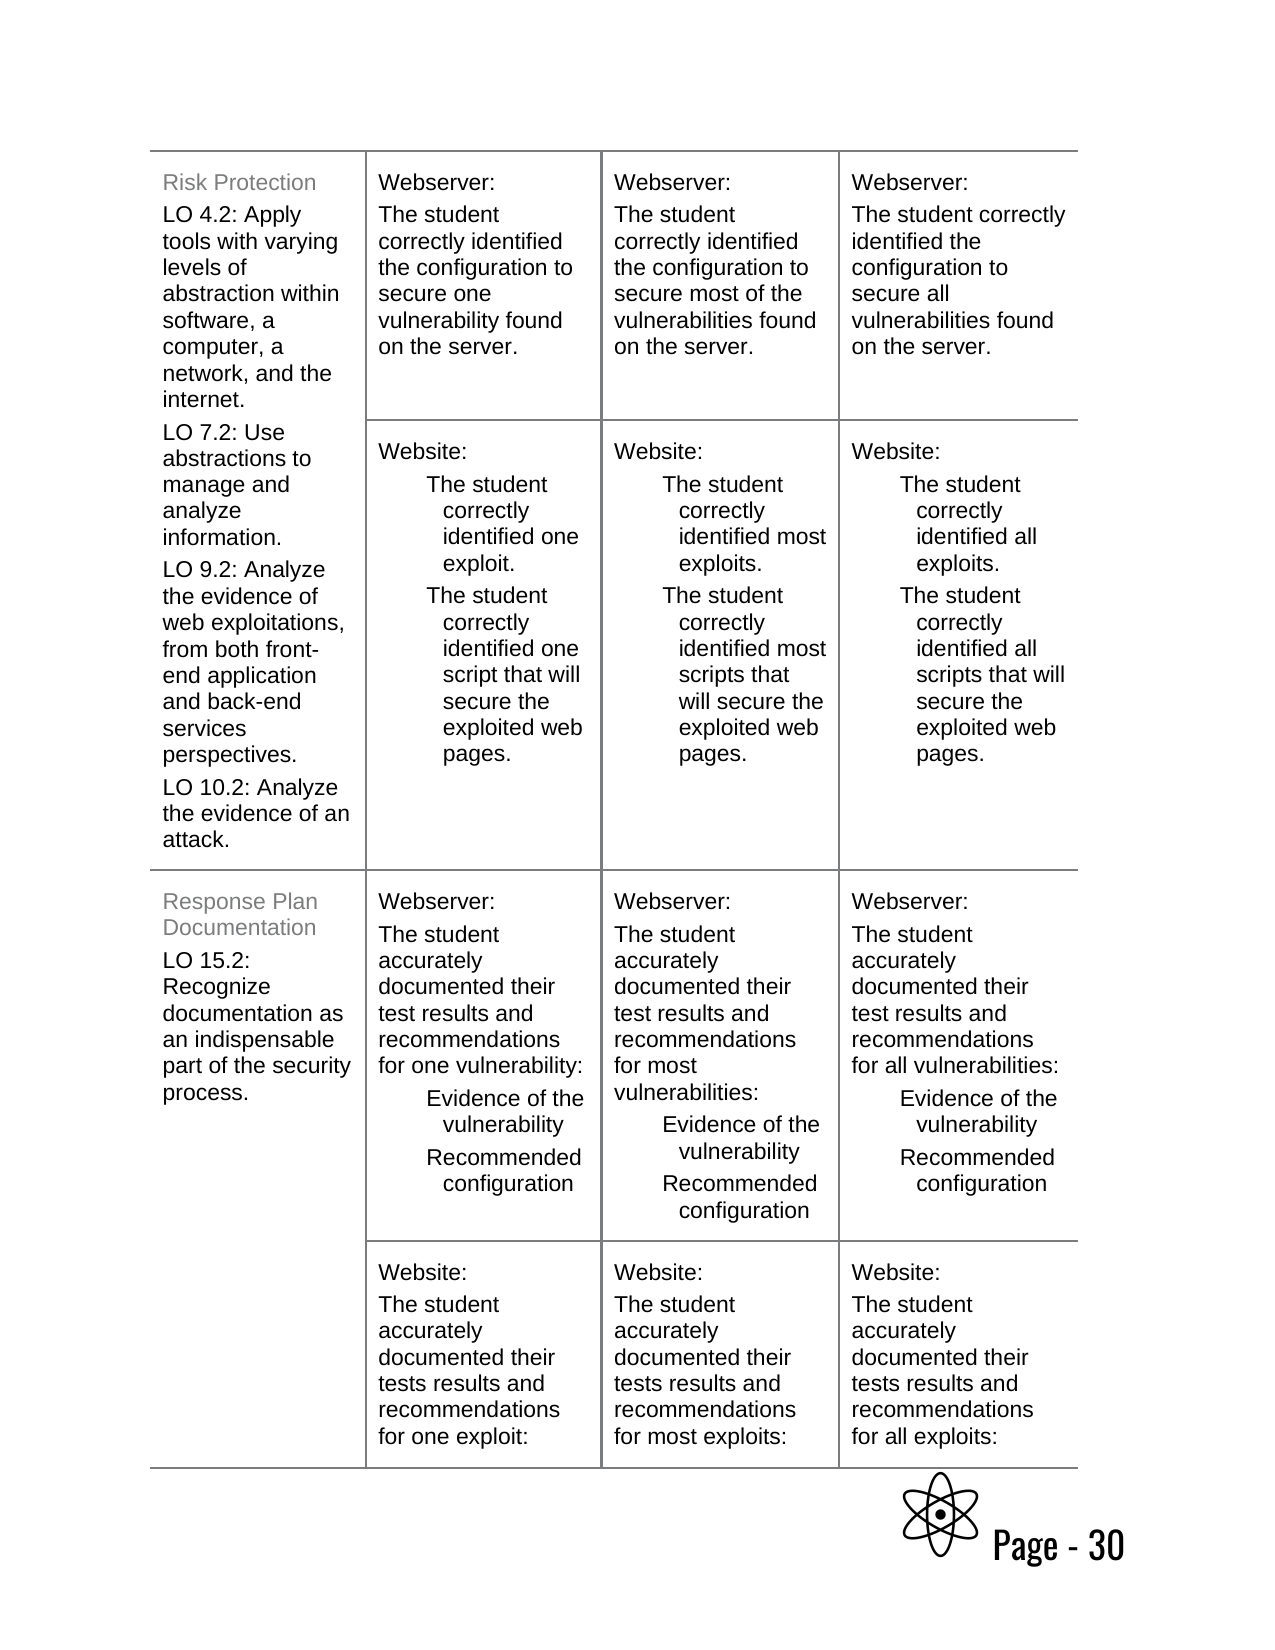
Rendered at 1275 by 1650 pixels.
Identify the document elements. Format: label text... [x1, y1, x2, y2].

picture [894, 1468, 987, 1561]
table_cell Response Plan Documentation LO 15.2: Recognize documentation as an indispensable part of the security process. [150, 871, 365, 1467]
table_cell Website: The student correctly identified one exploit. The student correctly identified one script that will secure the exploited web pages. [367, 421, 600, 869]
table_cell Webserver: The student correctly identified the configuration to secure most of the vulnerabilities found on the server. [603, 152, 838, 419]
table_cell Website: The student correctly identified most exploits. The student correctly identified most scripts that will secure the exploited web pages. [603, 421, 838, 869]
table_cell Risk Protection LO 4.2: Apply tools with varying levels of abstraction within software, a computer, a network, and the internet. LO 7.2: Use abstractions to manage and analyze information. LO 9.2: Analyze the evidence of web exploitations, from both front-end application and back-end services perspectives. LO 10.2: Analyze the evidence of an attack. [150, 152, 365, 869]
table_cell Webserver: The student accurately documented their test results and recommendations for all vulnerabilities: Evidence of the vulnerability Recommended configuration [840, 871, 1078, 1240]
table_cell Webserver: The student correctly identified the configuration to secure one vulnerability found on the server. [367, 152, 600, 419]
table_cell Webserver: The student correctly identified the configuration to secure all vulnerabilities found on the server. [840, 152, 1078, 419]
table_cell Webserver: The student accurately documented their test results and recommendations for one vulnerability: Evidence of the vulnerability Recommended configuration [367, 871, 600, 1240]
table_cell Website: The student correctly identified all exploits. The student correctly identified all scripts that will secure the exploited web pages. [840, 421, 1078, 869]
table_cell Webserver: The student accurately documented their test results and recommendations for most vulnerabilities: Evidence of the vulnerability Recommended configuration [603, 871, 838, 1240]
